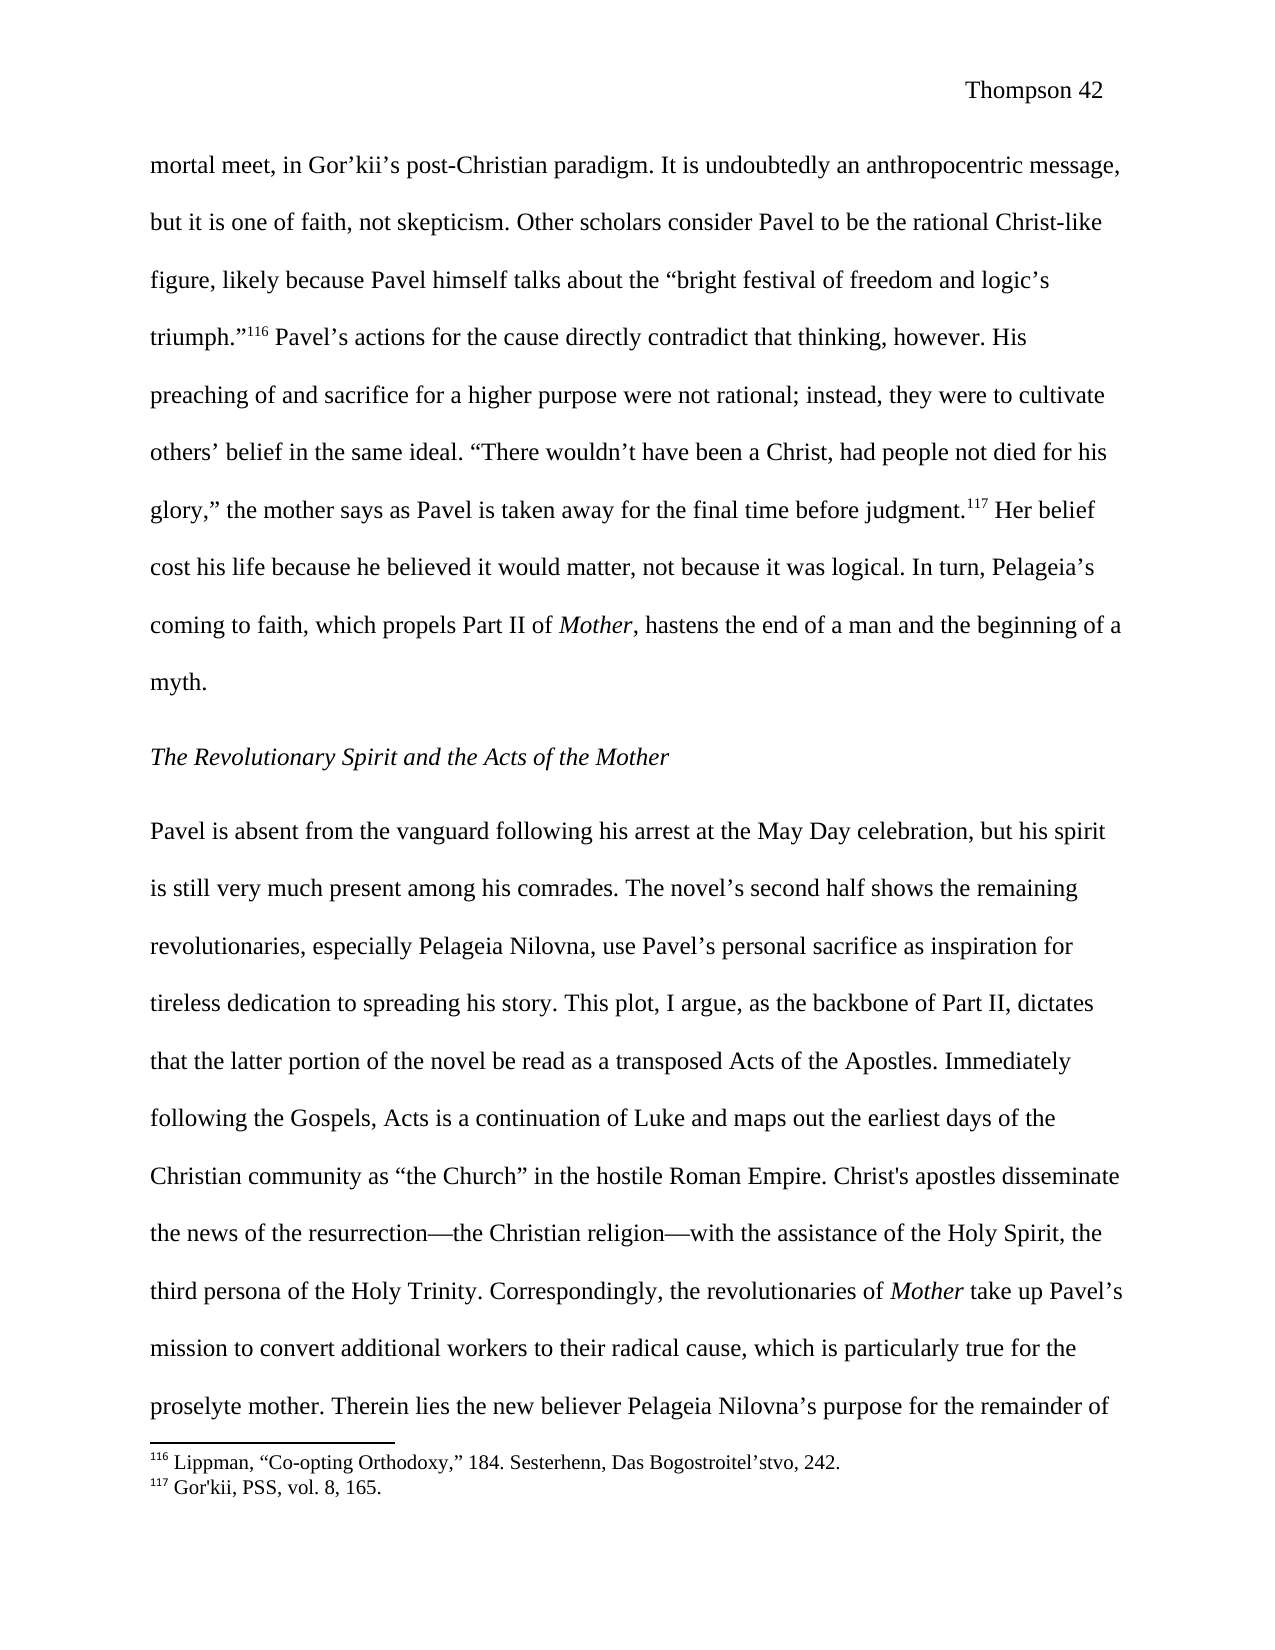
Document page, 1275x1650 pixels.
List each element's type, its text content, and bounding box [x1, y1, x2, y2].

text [150, 816, 1125, 1419]
text The Revolutionary Spirit and the Acts of the Mother [150, 742, 1125, 770]
text Gor’kii turns Pavel into an icon by composing common icon motifs, leaving behind a new ideological community in his image. Finally, we see the post-Christian savior, Pavel, at the head of the group, where an icon of Christ usually leads Orthodox processions. On January 9, 1905, Gapon led the procession. In the span of a moment, Pelageia recognizes her son as the socialist messiah and begins her own mission to carry on his message: “Looking at the red banner in the distance, she—without looking—saw the face of her son, his bronze forehead and eyes aflame with the bright fire of faith.” This flash of transcendence over the mother, I argue, is the crux of the novel’s development. It is a catalytic kairos, the moment when the divine and mortal meet, in Gor’kii’s post-Christian paradigm. It is undoubtedly an anthropocentric message, but it is one of faith, not skepticism. Other scholars consider Pavel to be the rational Christ-like figure, likely because Pavel himself talks about the “bright festival of freedom and logic’s triumph.” Pavel’s actions for the cause directly contradict that thinking, however. His preaching of and sacrifice for a higher purpose were not rational; instead, they were to cultivate others’ belief in the same ideal. “There wouldn’t have been a Christ, had people not died for his glory,” the mother says as Pavel is taken away for the final time before judgment. Her belief cost his life because he believed it would matter, not because it was logical. In turn, Pelageia’s coming to faith, which propels Part II of Mother, hastens the end of a man and the beginning of a myth. [150, 150, 1125, 696]
